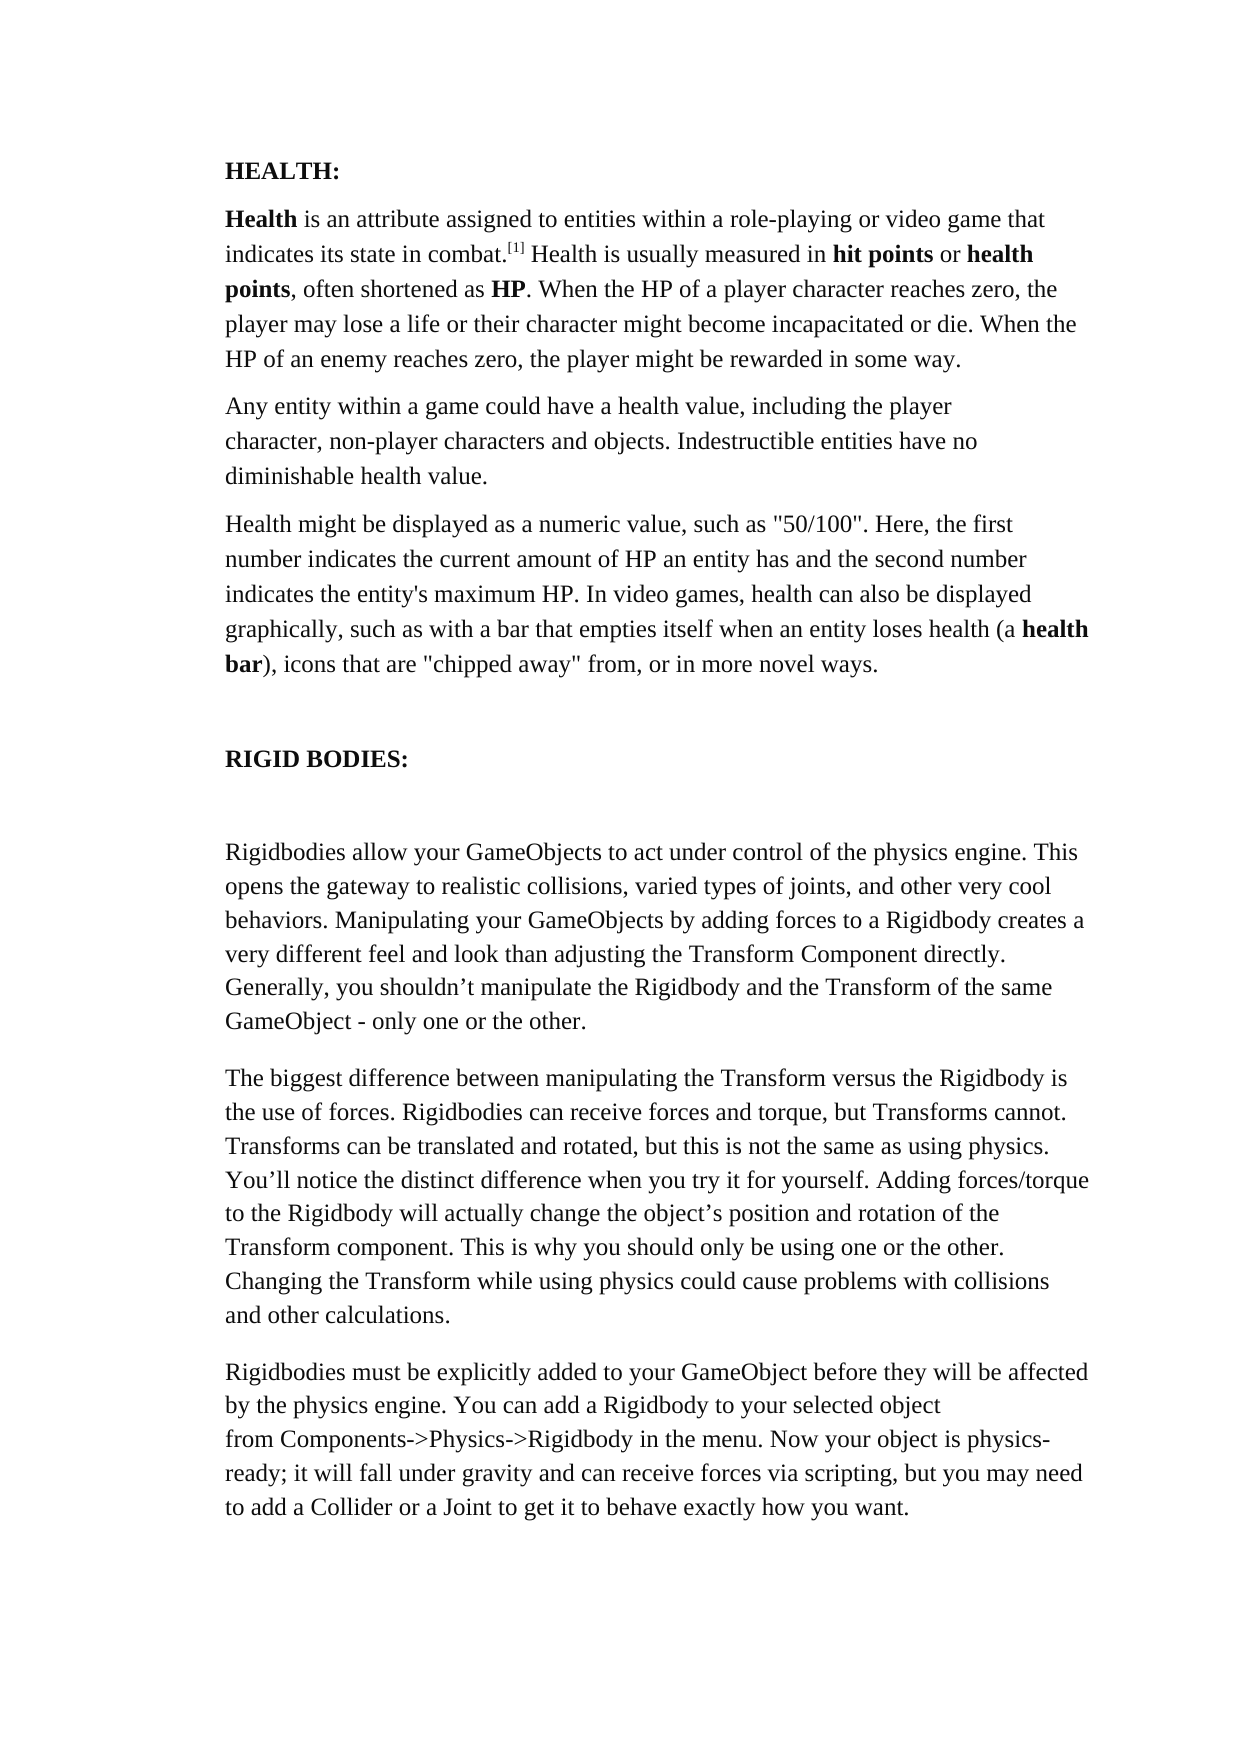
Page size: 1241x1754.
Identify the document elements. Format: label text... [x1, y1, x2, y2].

text Rigidbodies must be explicitly added to your GameObject before they will be affected by the physics engine. You can add a Rigidbody to your selected object from Components->Physics->Rigidbody in the menu. Now your object is physics-ready; it will fall under gravity and can receive forces via scripting, but you may need to add a Collider or a Joint to get it to behave exactly how you want. [225, 1352, 1090, 1521]
text Rigidbodies allow your GameObjects to act under control of the physics engine. This opens the gateway to realistic collisions, varied types of joints, and other very cool behaviors. Manipulating your GameObjects by adding forces to a Rigidbody creates a very different feel and look than adjusting the Transform Component directly. Generally, you shouldn’t manipulate the Rigidbody and the Transform of the same GameObject - only one or the other. [225, 832, 1090, 1035]
text Health might be displayed as a numeric value, such as "50/100". Here, the first number indicates the current amount of HP an entity has and the second number indicates the entity's maximum HP. In video games, health can also be displayed graphically, such as with a bar that empties itself when an entity loses health (a health bar), icons that are "chipped away" from, or in more novel ways. [225, 502, 1090, 677]
text The biggest difference between manipulating the Transform versus the Rigidbody is the use of forces. Rigidbodies can receive forces and torque, but Transforms cannot. Transforms can be translated and rotated, but this is not the same as using physics. You’ll notice the distinct difference when you try it for yourself. Adding forces/torque to the Rigidbody will actually change the object’s position and rotation of the Transform component. This is why you should only be using one or the other. Changing the Transform while using physics could cause problems with collisions and other calculations. [225, 1058, 1090, 1328]
text Health is an attribute assigned to entities within a role-playing or video game that indicates its state in combat.[1] Health is usually measured in hit points or health points, often shortened as HP. When the HP of a player character reaches zero, the player may lose a life or their character might become incapacitated or die. When the HP of an enemy reaches zero, the player might be rewarded in some way. [225, 197, 1090, 372]
text Any entity within a game could have a health value, including the player character, non-player characters and objects. Indestructible entities have no diminishable health value. [225, 385, 1090, 490]
text HEALTH: [225, 150, 1090, 185]
text RIGID BODIES: [225, 737, 1090, 772]
